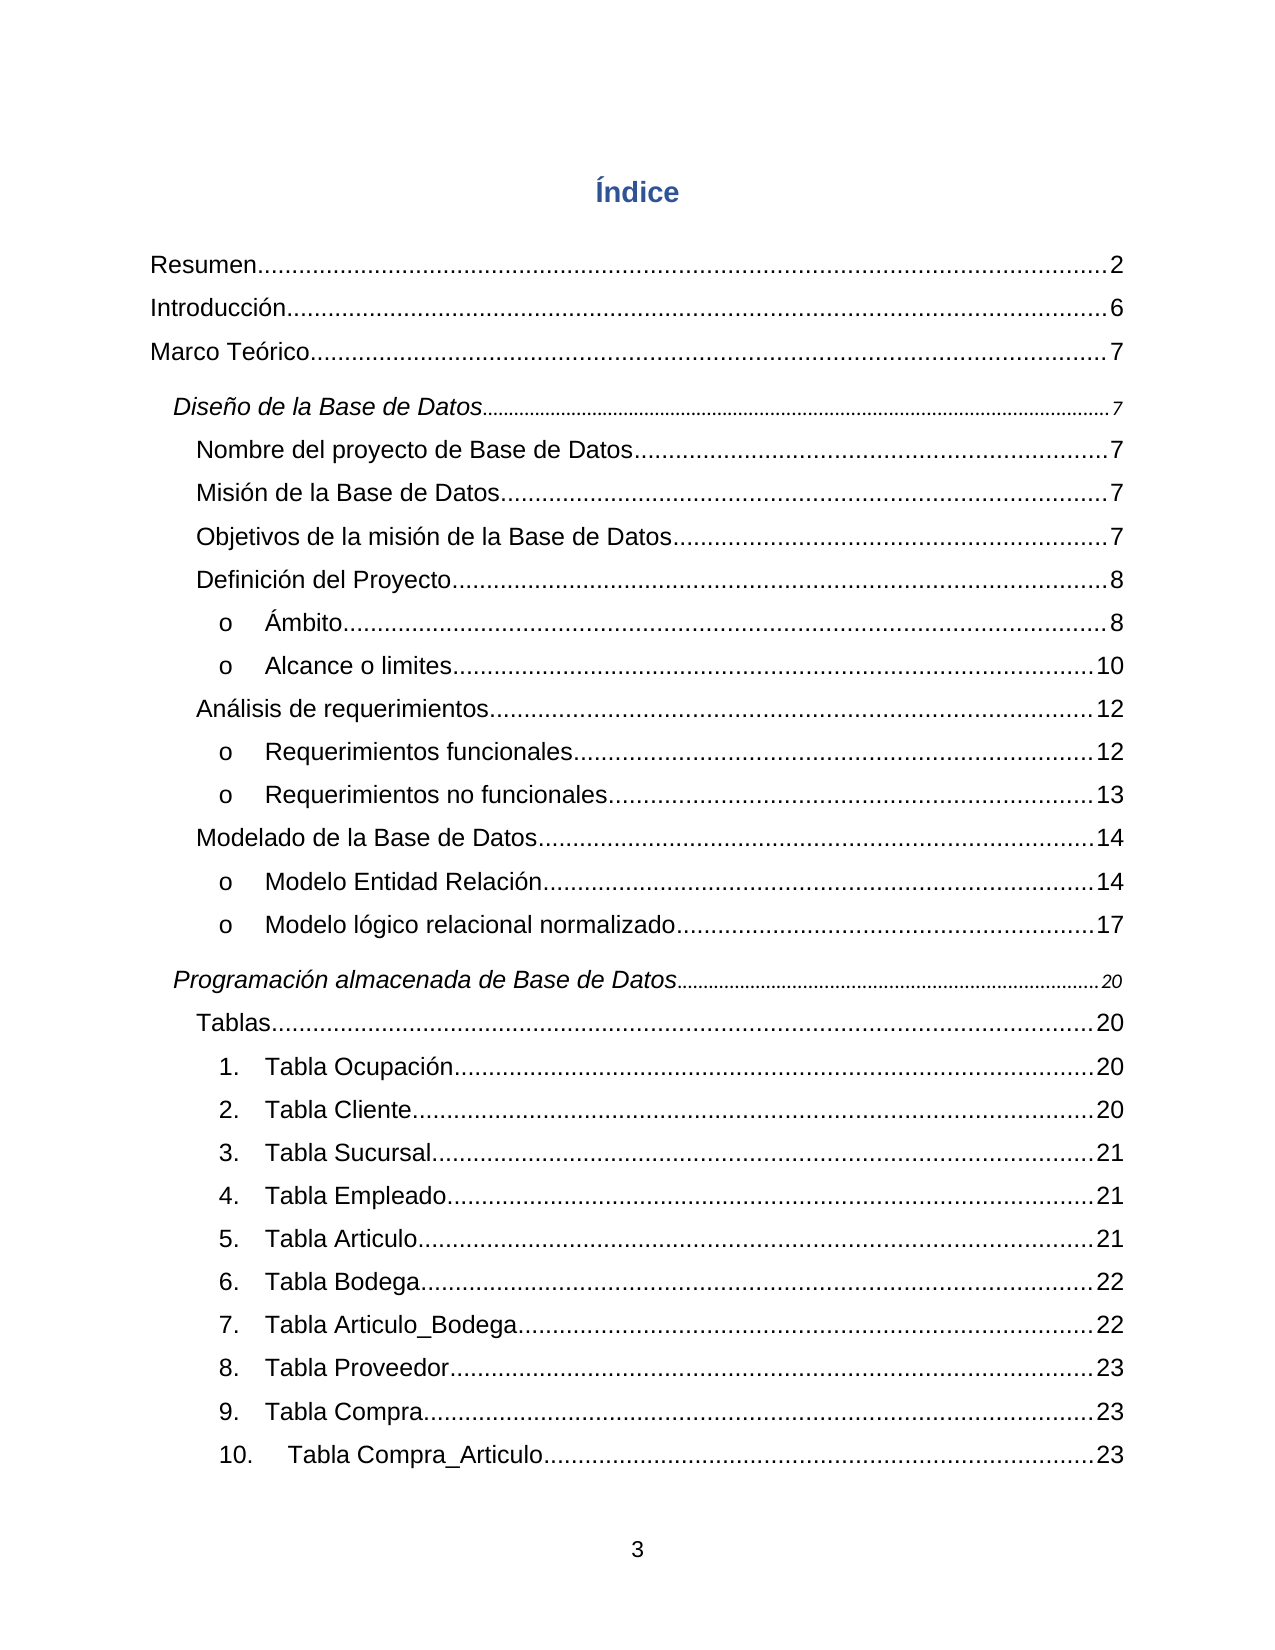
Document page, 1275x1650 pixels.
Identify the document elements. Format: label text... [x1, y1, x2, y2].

text o Modelo lógico relacional normalizado 17 [219, 910, 1125, 938]
text o Modelo Entidad Relación 14 [219, 867, 1125, 895]
text 3. Tabla Sucursal 21 [219, 1138, 1125, 1167]
text Tablas 20 [196, 1008, 1125, 1037]
text o Requerimientos no funcionales 13 [219, 780, 1125, 809]
text 6. Tabla Bodega 22 [219, 1267, 1125, 1296]
text 5. Tabla Articulo 21 [219, 1224, 1125, 1253]
text Índice [150, 175, 1125, 208]
text Resumen 2 [150, 250, 1125, 279]
text 10. Tabla Compra_Articulo 23 [219, 1440, 1125, 1468]
text 7. Tabla Articulo_Bodega 22 [219, 1310, 1125, 1339]
text Misión de la Base de Datos 7 [196, 478, 1125, 507]
text o Alcance o limites 10 [219, 651, 1125, 680]
text Modelado de la Base de Datos 14 [196, 823, 1125, 852]
text o Ámbito 8 [219, 608, 1125, 637]
text 2. Tabla Cliente 20 [219, 1095, 1125, 1123]
text Diseño de la Base de Datos 7 [173, 392, 1125, 421]
text Objetivos de la misión de la Base de Datos 7 [196, 522, 1125, 550]
text Marco Teórico 7 [150, 337, 1125, 365]
text o Requerimientos funcionales 12 [219, 737, 1125, 766]
text Programación almacenada de Base de Datos 20 [173, 965, 1125, 994]
text 9. Tabla Compra 23 [219, 1397, 1125, 1425]
text 4. Tabla Empleado 21 [219, 1181, 1125, 1210]
text Análisis de requerimientos 12 [196, 694, 1125, 723]
text 8. Tabla Proveedor 23 [219, 1353, 1125, 1382]
text Definición del Proyecto 8 [196, 565, 1125, 593]
text 1. Tabla Ocupación 20 [219, 1052, 1125, 1080]
text Introducción 6 [150, 293, 1125, 322]
text Nombre del proyecto de Base de Datos 7 [196, 435, 1125, 464]
